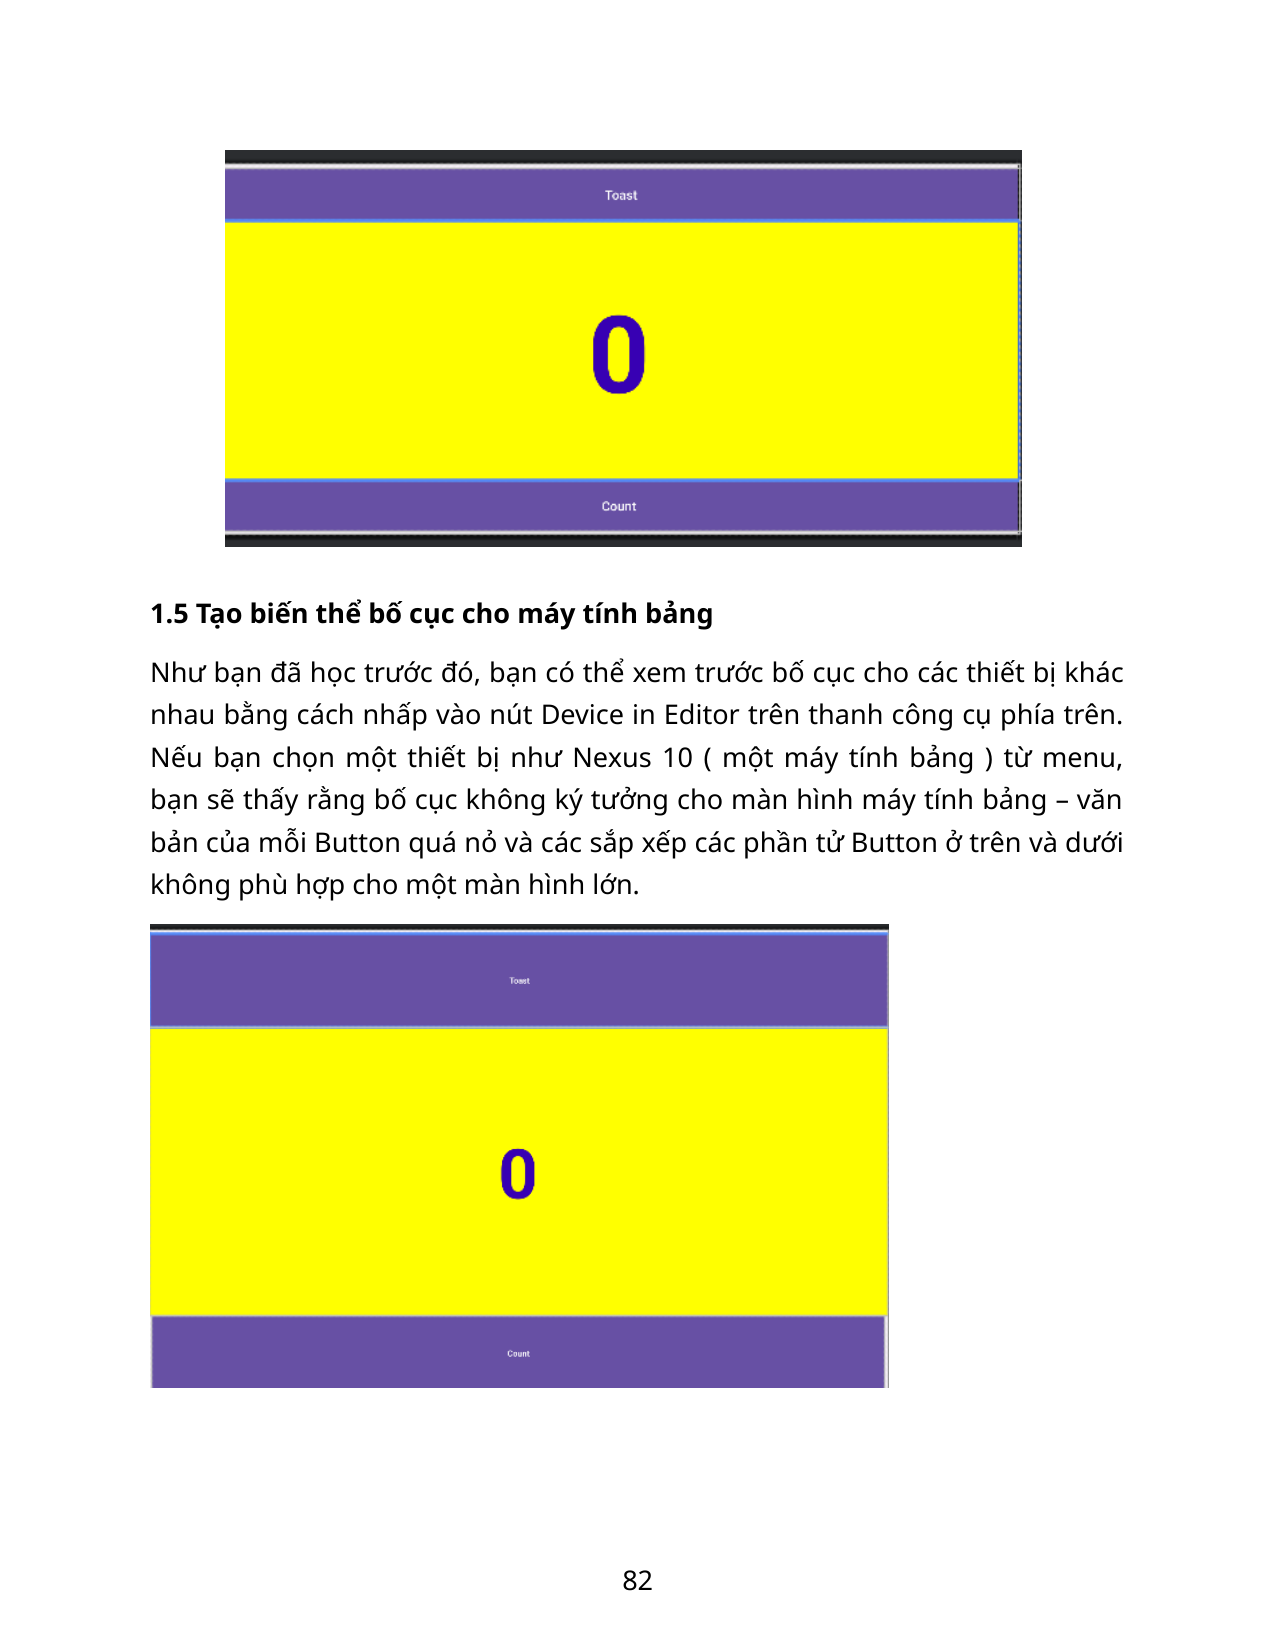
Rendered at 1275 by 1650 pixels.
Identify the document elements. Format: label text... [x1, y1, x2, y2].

text Như bạn đã học trước đó, bạn có thể xem trước bố cục cho các thiết bị khác nhau bằng cách nhấp vào nút Device in Editor trên thanh công cụ phía trên. Nếu bạn chọn một thiết bị như Nexus 10 ( một máy tính bảng ) từ menu, bạn sẽ thấy rằng bố cục không ký tưởng cho màn hình máy tính bảng – văn bản của mỗi Button quá nỏ và các sắp xếp các phần tử Button ở trên và dưới không phù hợp cho một màn hình lớn. [150, 653, 1125, 902]
picture [150, 924, 889, 1388]
picture [225, 150, 1022, 547]
text 1.5 Tạo biến thể bố cục cho máy tính bảng [150, 594, 1125, 631]
